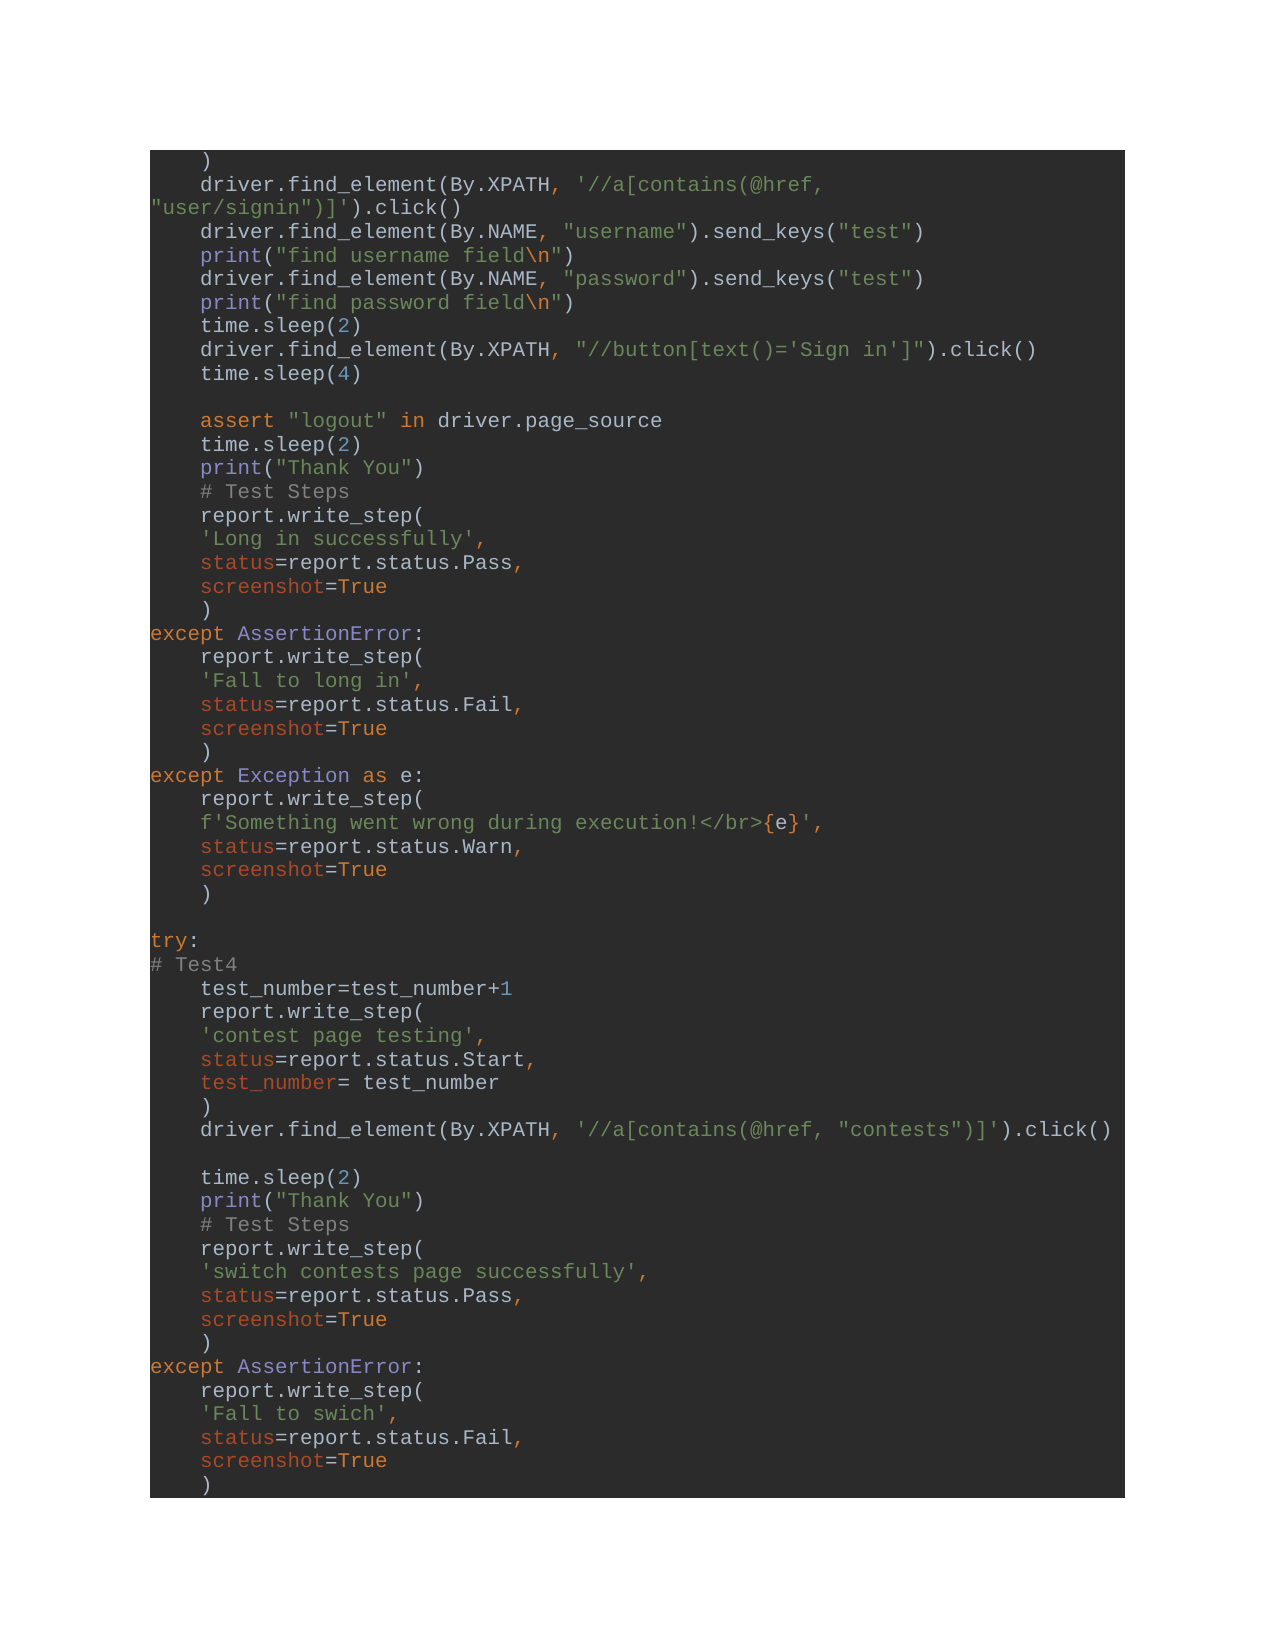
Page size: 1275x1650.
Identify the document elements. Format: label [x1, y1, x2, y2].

text [150, 150, 1125, 1498]
